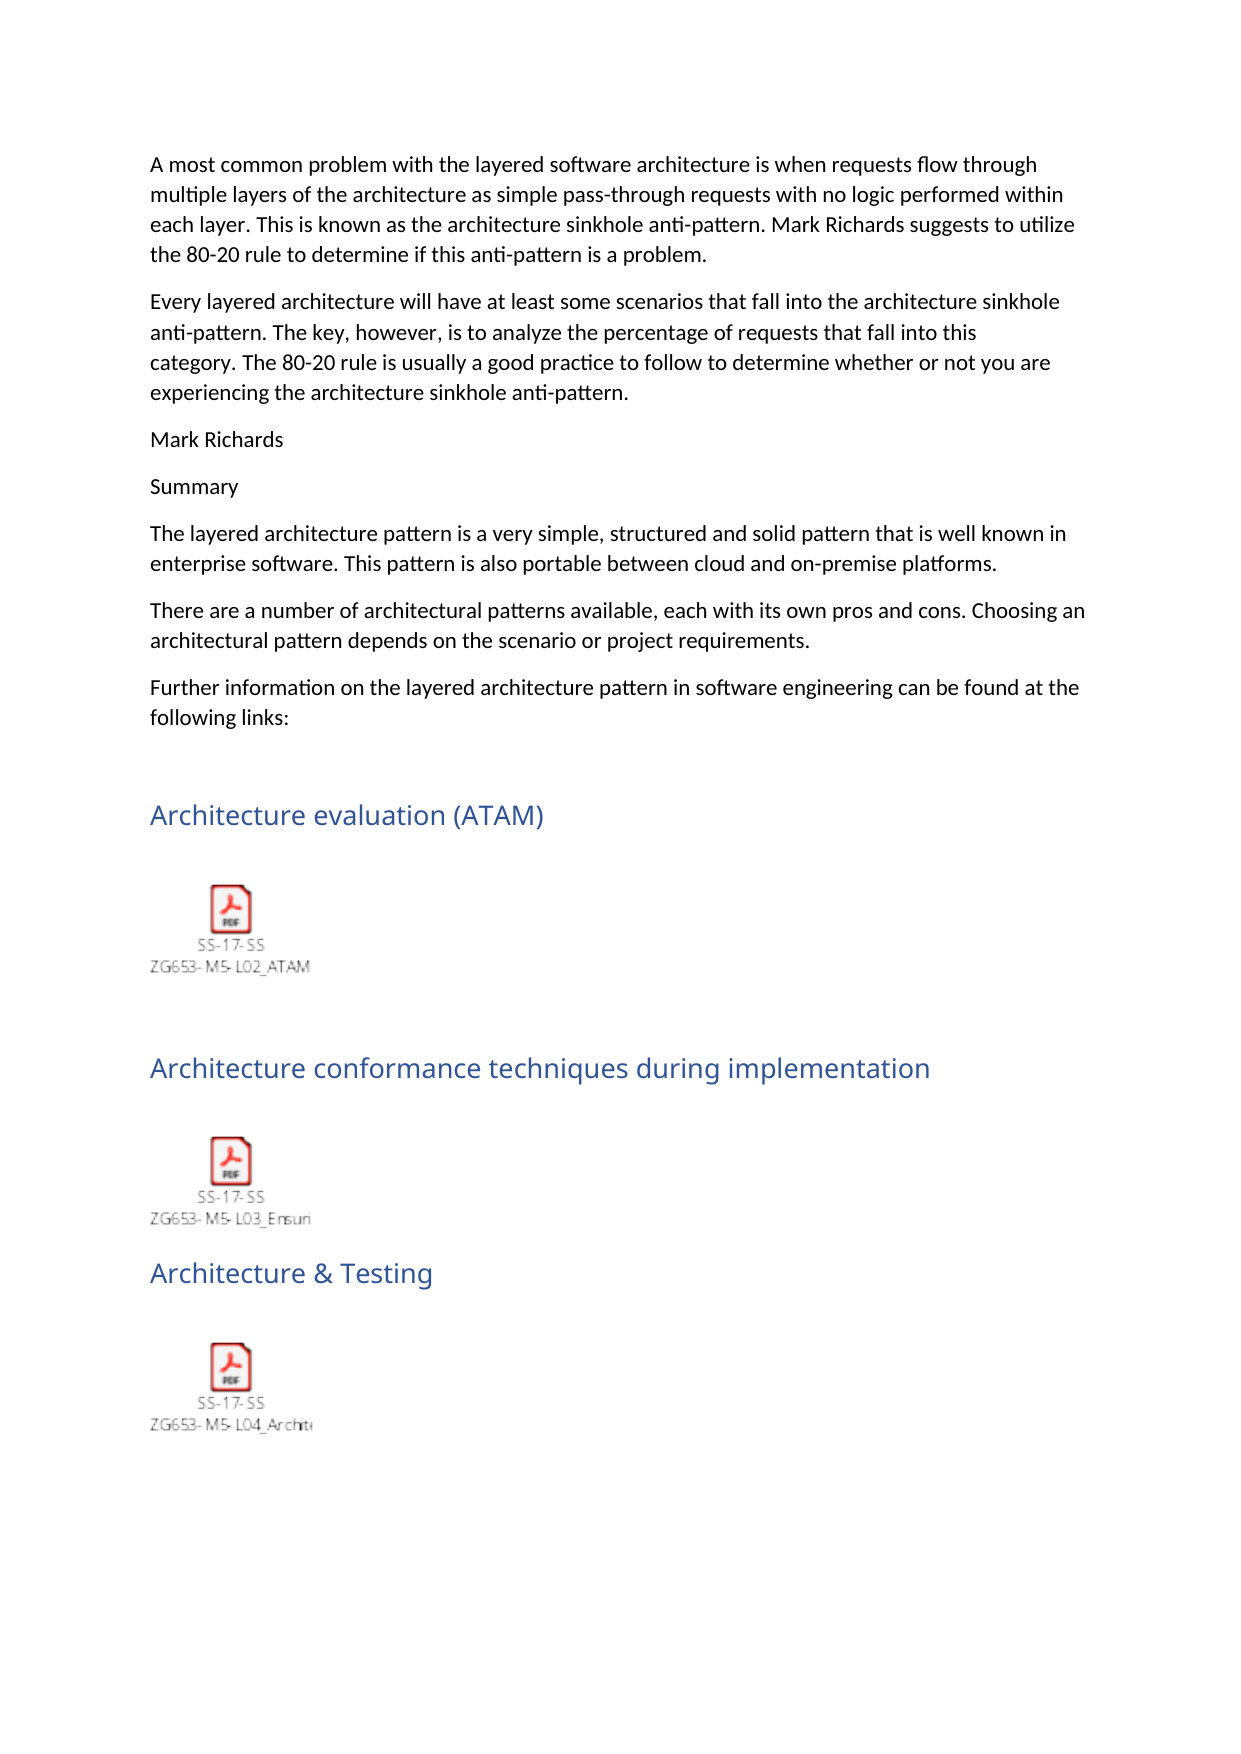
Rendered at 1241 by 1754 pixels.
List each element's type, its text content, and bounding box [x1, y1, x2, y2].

text Summary [150, 472, 1090, 500]
text There are a number of architectural patterns available, each with its own pros and cons. Choosing an architectural pattern depends on the scenario or project requirements. [150, 596, 1090, 654]
text Further information on the layered architecture pattern in software engineering can be found at the following links: [150, 673, 1090, 731]
text Every layered architecture will have at least some scenarios that fall into the architecture sinkhole anti-pattern. The key, however, is to analyze the percentage of requests that fall into this category. The 80-20 rule is usually a good practice to follow to determine whether or not you are experiencing the architecture sinkhole anti-pattern. [150, 287, 1090, 406]
subtitle Architecture & Testing [150, 1255, 1090, 1292]
subtitle Architecture conformance techniques during implementation [150, 1049, 1090, 1086]
text The layered architecture pattern is a very simple, structured and solid pattern that is well known in enterprise software. This pattern is also portable between cloud and on-premise platforms. [150, 519, 1090, 577]
text A most common problem with the layered software architecture is when requests flow through multiple layers of the architecture as simple pass-through requests with no logic performed within each layer. This is known as the architecture sinkhole anti-pattern. Mark Richards suggests to utilize the 80-20 rule to determine if this anti-pattern is a problem. [150, 150, 1090, 269]
text Mark Richards [150, 425, 1090, 453]
subtitle Architecture evaluation (ATAM) [150, 797, 1090, 834]
